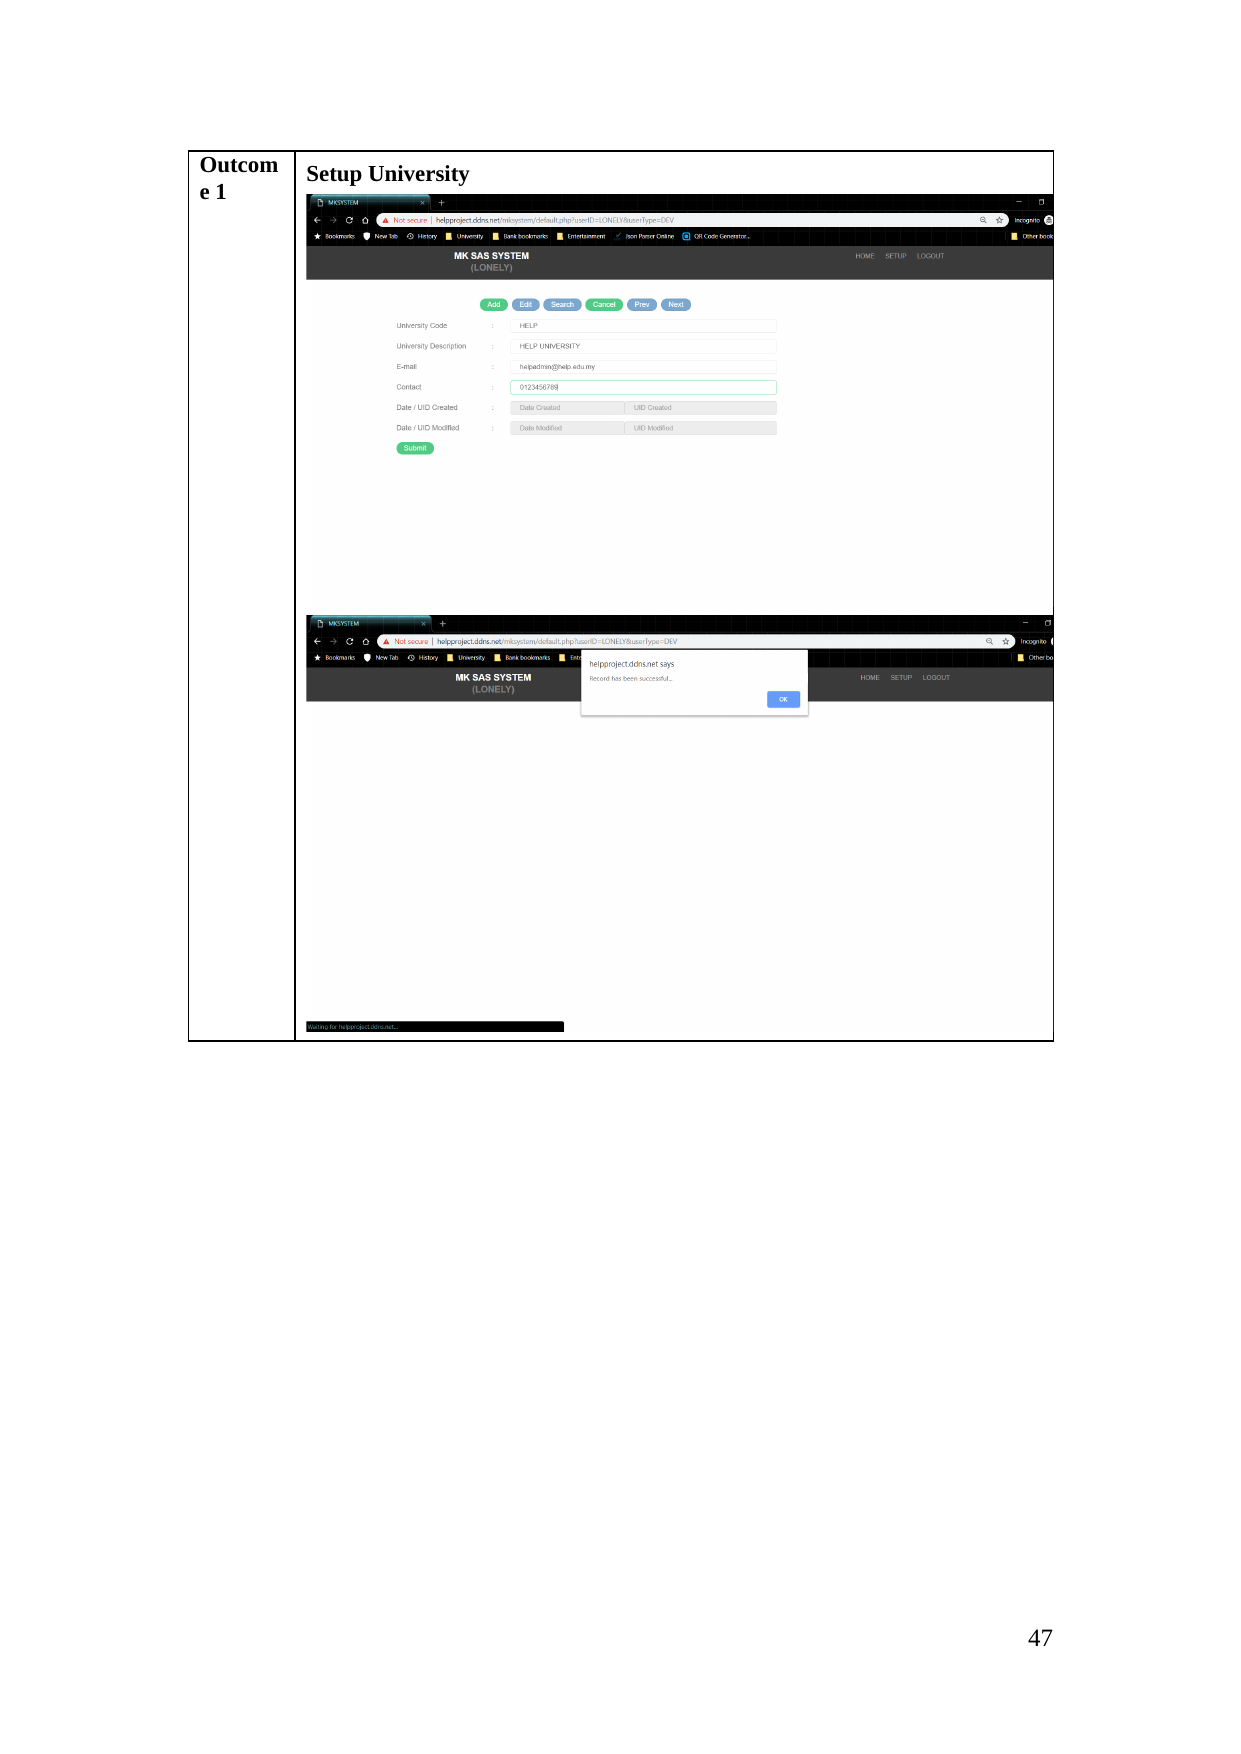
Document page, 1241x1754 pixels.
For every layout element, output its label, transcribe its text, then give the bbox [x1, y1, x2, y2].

picture [306, 194, 1054, 607]
picture [306, 615, 1054, 1032]
table_header Setup University [296, 152, 1053, 1040]
table_header Outcome 1 [189, 152, 294, 1040]
